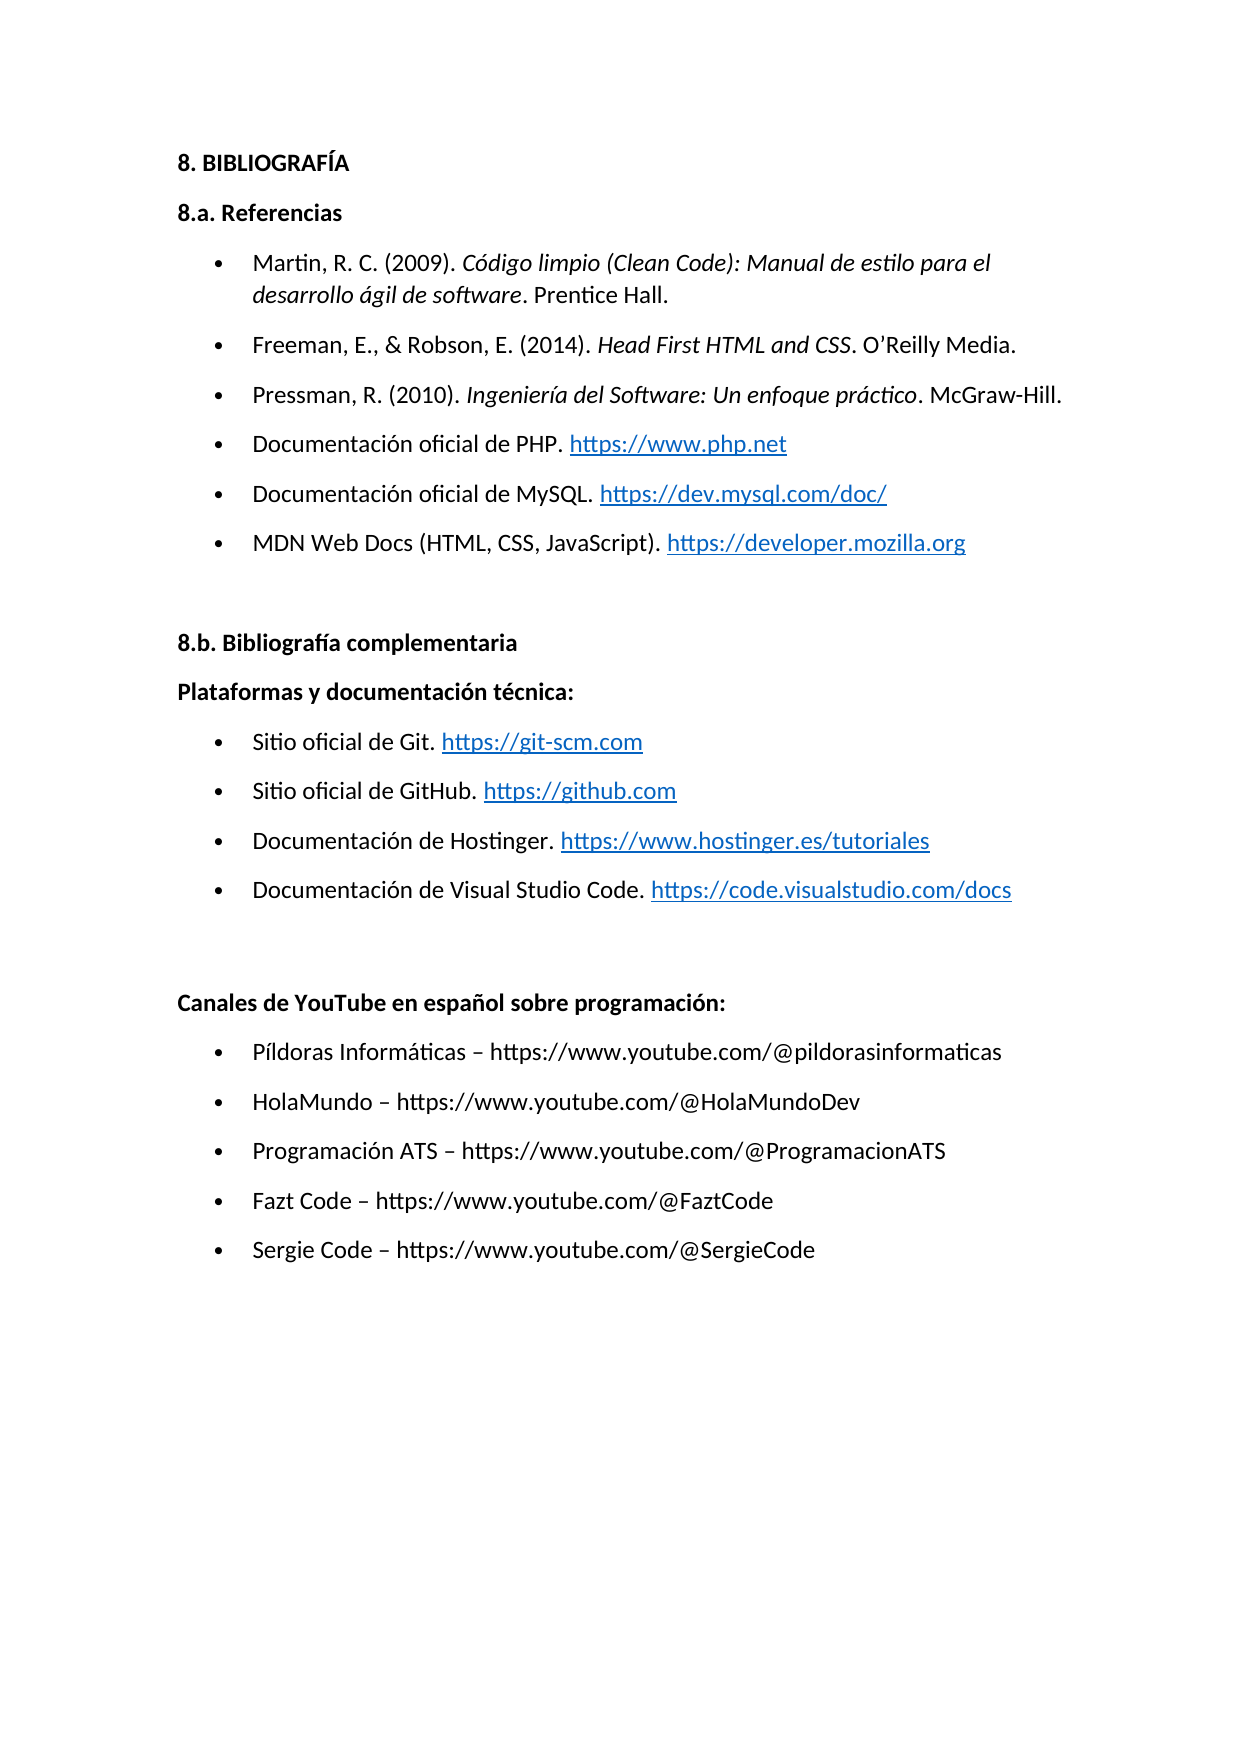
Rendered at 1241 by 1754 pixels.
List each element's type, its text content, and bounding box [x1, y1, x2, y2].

list Freeman, E., & Robson, E. (2014). Head First HTML and CSS. O’Reilly Media. [215, 329, 1063, 360]
list Documentación de Hostinger. https://www.hostinger.es/tutoriales [215, 825, 1063, 856]
list Documentación de Visual Studio Code. https://code.visualstudio.com/docs [215, 875, 1063, 905]
text Canales de YouTube en español sobre programación: [177, 987, 1063, 1017]
text 8. BIBLIOGRAFÍA [177, 148, 1063, 178]
list Fazt Code – https://www.youtube.com/@FaztCode [215, 1185, 1063, 1216]
text 8.a. Referencias [177, 197, 1063, 228]
list Martin, R. C. (2009). Código limpio (Clean Code): Manual de estilo para el desarrollo ágil de software. Prentice Hall. [215, 247, 1063, 310]
list Programación ATS – https://www.youtube.com/@ProgramacionATS [215, 1135, 1063, 1166]
list Pressman, R. (2010). Ingeniería del Software: Un enfoque práctico. McGraw-Hill. [215, 379, 1063, 409]
list Sergie Code – https://www.youtube.com/@SergieCode [215, 1234, 1063, 1265]
list Sitio oficial de GitHub. https://github.com [215, 776, 1063, 806]
list Documentación oficial de MySQL. https://dev.mysql.com/doc/ [215, 478, 1063, 508]
text Plataformas y documentación técnica: [177, 676, 1063, 707]
text 8.b. Bibliografía complementaria [177, 627, 1063, 657]
list HolaMundo – https://www.youtube.com/@HolaMundoDev [215, 1086, 1063, 1116]
list MDN Web Docs (HTML, CSS, JavaScript). https://developer.mozilla.org [215, 528, 1063, 558]
list Sitio oficial de Git. https://git-scm.com [215, 726, 1063, 756]
list Documentación oficial de PHP. https://www.php.net [215, 428, 1063, 459]
list Píldoras Informáticas – https://www.youtube.com/@pildorasinformaticas [215, 1036, 1063, 1067]
